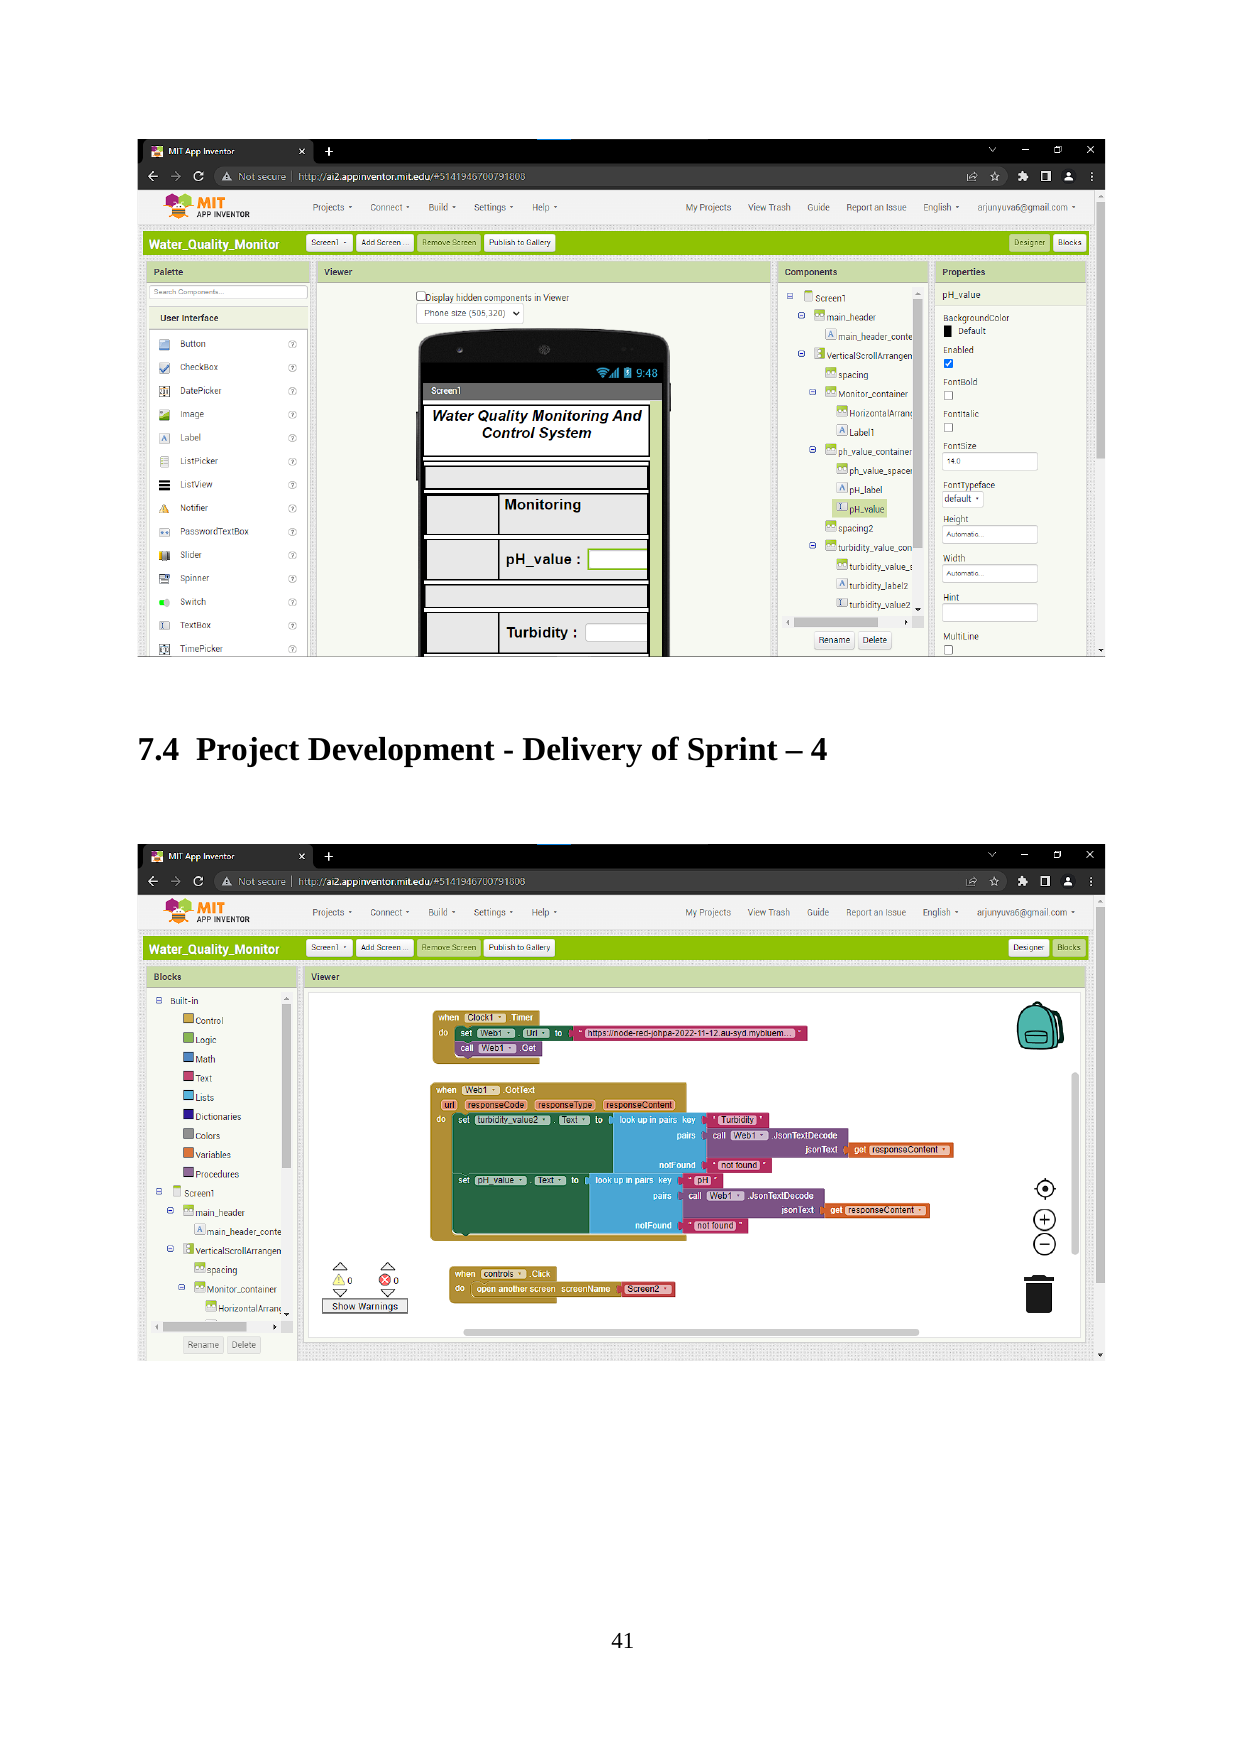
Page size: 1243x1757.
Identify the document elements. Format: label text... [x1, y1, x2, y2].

text 7.4 Project Development - Delivery of Sprint – 4 [137, 729, 1105, 768]
picture [137, 844, 1106, 1361]
picture [137, 139, 1106, 657]
